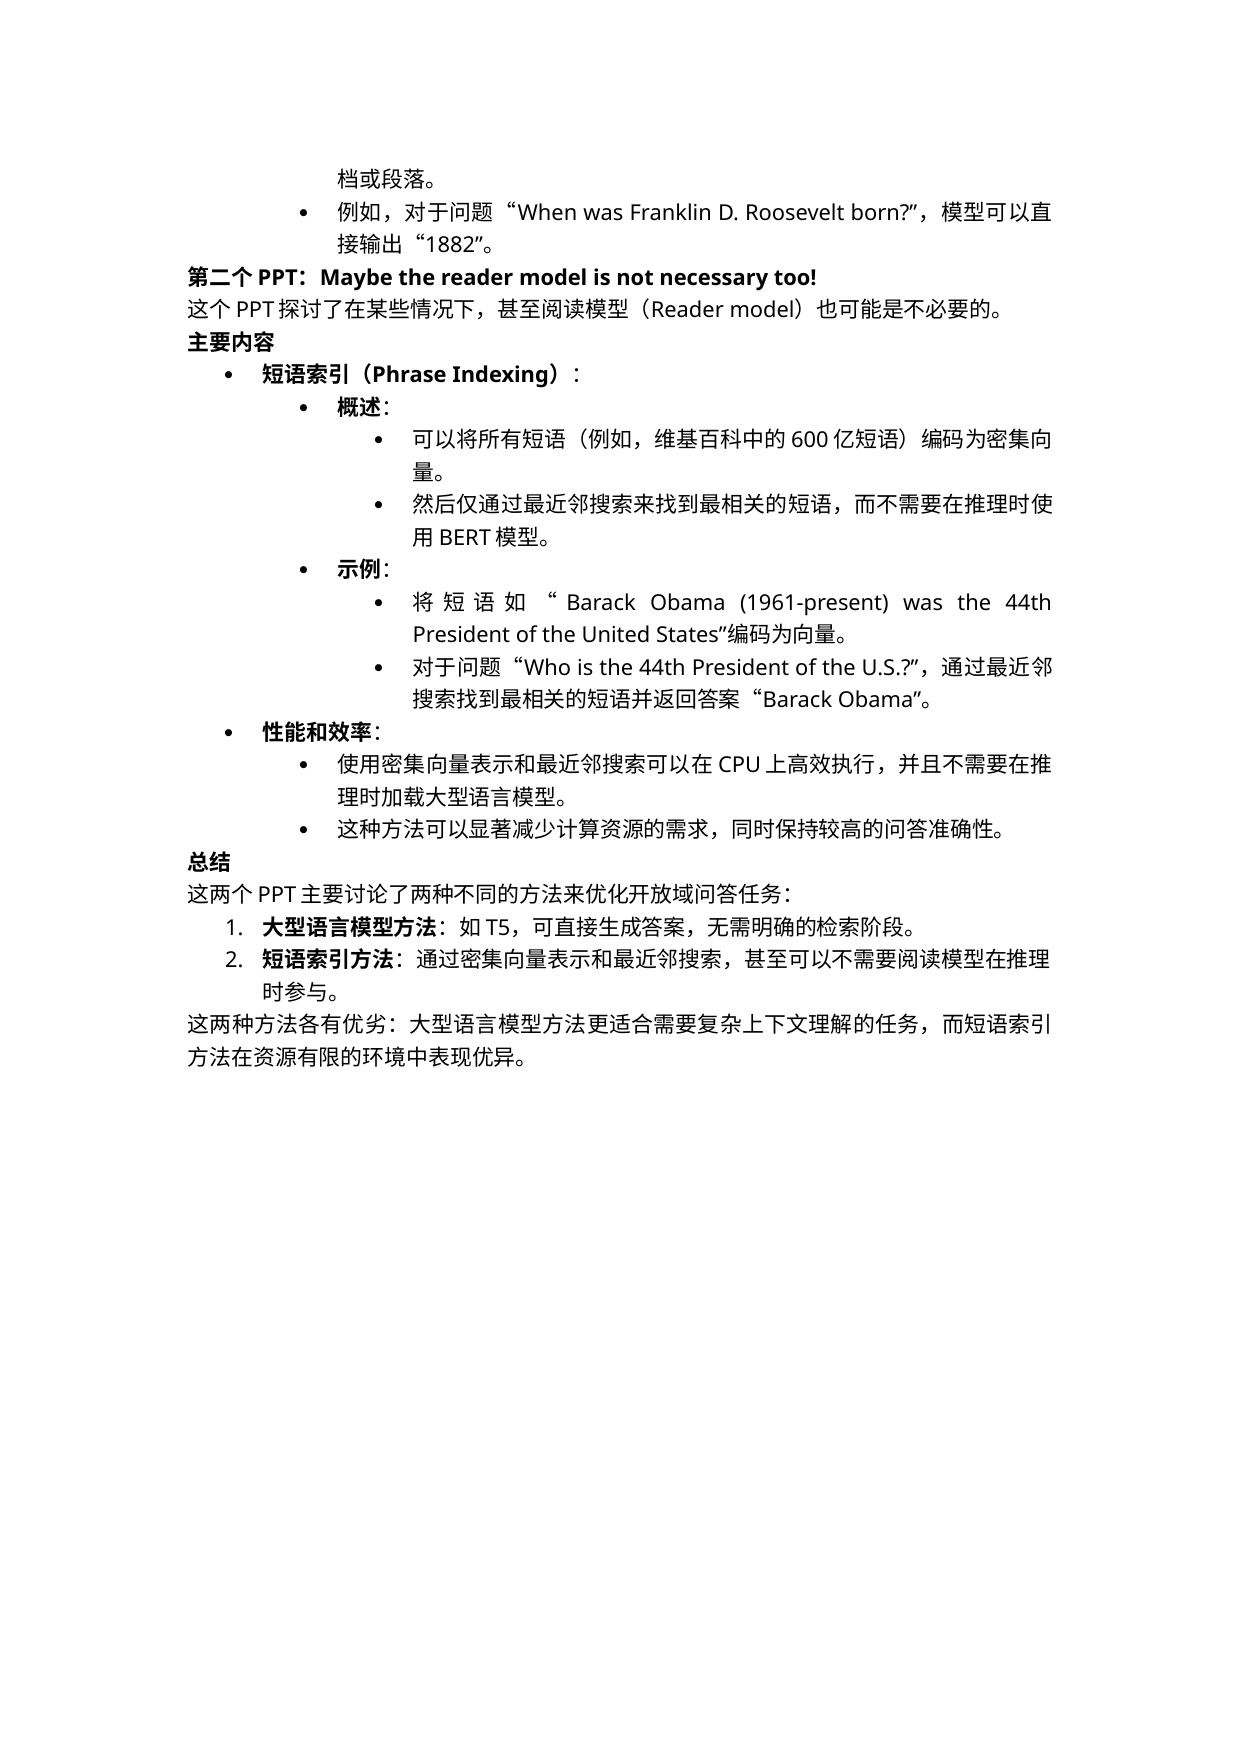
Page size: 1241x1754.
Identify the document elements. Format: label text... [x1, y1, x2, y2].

list 可以将所有短语（例如，维基百科中的600亿短语）编码为密集向量。 [375, 422, 1053, 487]
text 第二个PPT：Maybe the reader model is not necessary too! [187, 259, 1053, 292]
list 性能和效率： [225, 714, 1053, 747]
list 概述： [300, 389, 1053, 422]
list 然后仅通过最近邻搜索来找到最相关的短语，而不需要在推理时使用BERT模型。 [375, 487, 1053, 552]
text 总结 [187, 844, 1053, 877]
list 短语索引方法：通过密集向量表示和最近邻搜索，甚至可以不需要阅读模型在推理时参与。 [225, 942, 1053, 1007]
text 主要内容 [187, 324, 1053, 357]
text 这两个PPT主要讨论了两种不同的方法来优化开放域问答任务： [187, 877, 1053, 909]
text 这两种方法各有优劣：大型语言模型方法更适合需要复杂上下文理解的任务，而短语索引方法在资源有限的环境中表现优异。 [187, 1007, 1053, 1072]
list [300, 162, 1053, 194]
list 短语索引（Phrase Indexing）： [225, 357, 1053, 389]
list 对于问题“Who is the 44th President of the U.S.?”，通过最近邻搜索找到最相关的短语并返回答案“Barack Obama”。 [375, 649, 1053, 714]
list 使用密集向量表示和最近邻搜索可以在CPU上高效执行，并且不需要在推理时加载大型语言模型。 [300, 747, 1053, 812]
list 这种方法可以显著减少计算资源的需求，同时保持较高的问答准确性。 [300, 812, 1053, 844]
list 例如，对于问题“When was Franklin D. Roosevelt born?”，模型可以直接输出“1882”。 [300, 194, 1053, 259]
list 大型语言模型方法：如T5，可直接生成答案，无需明确的检索阶段。 [225, 909, 1053, 942]
list 将短语如“Barack Obama (1961-present) was the 44th President of the United States”编码为向量。 [375, 584, 1053, 649]
list 示例： [300, 552, 1053, 584]
text 这个PPT探讨了在某些情况下，甚至阅读模型（Reader model）也可能是不必要的。 [187, 292, 1053, 324]
